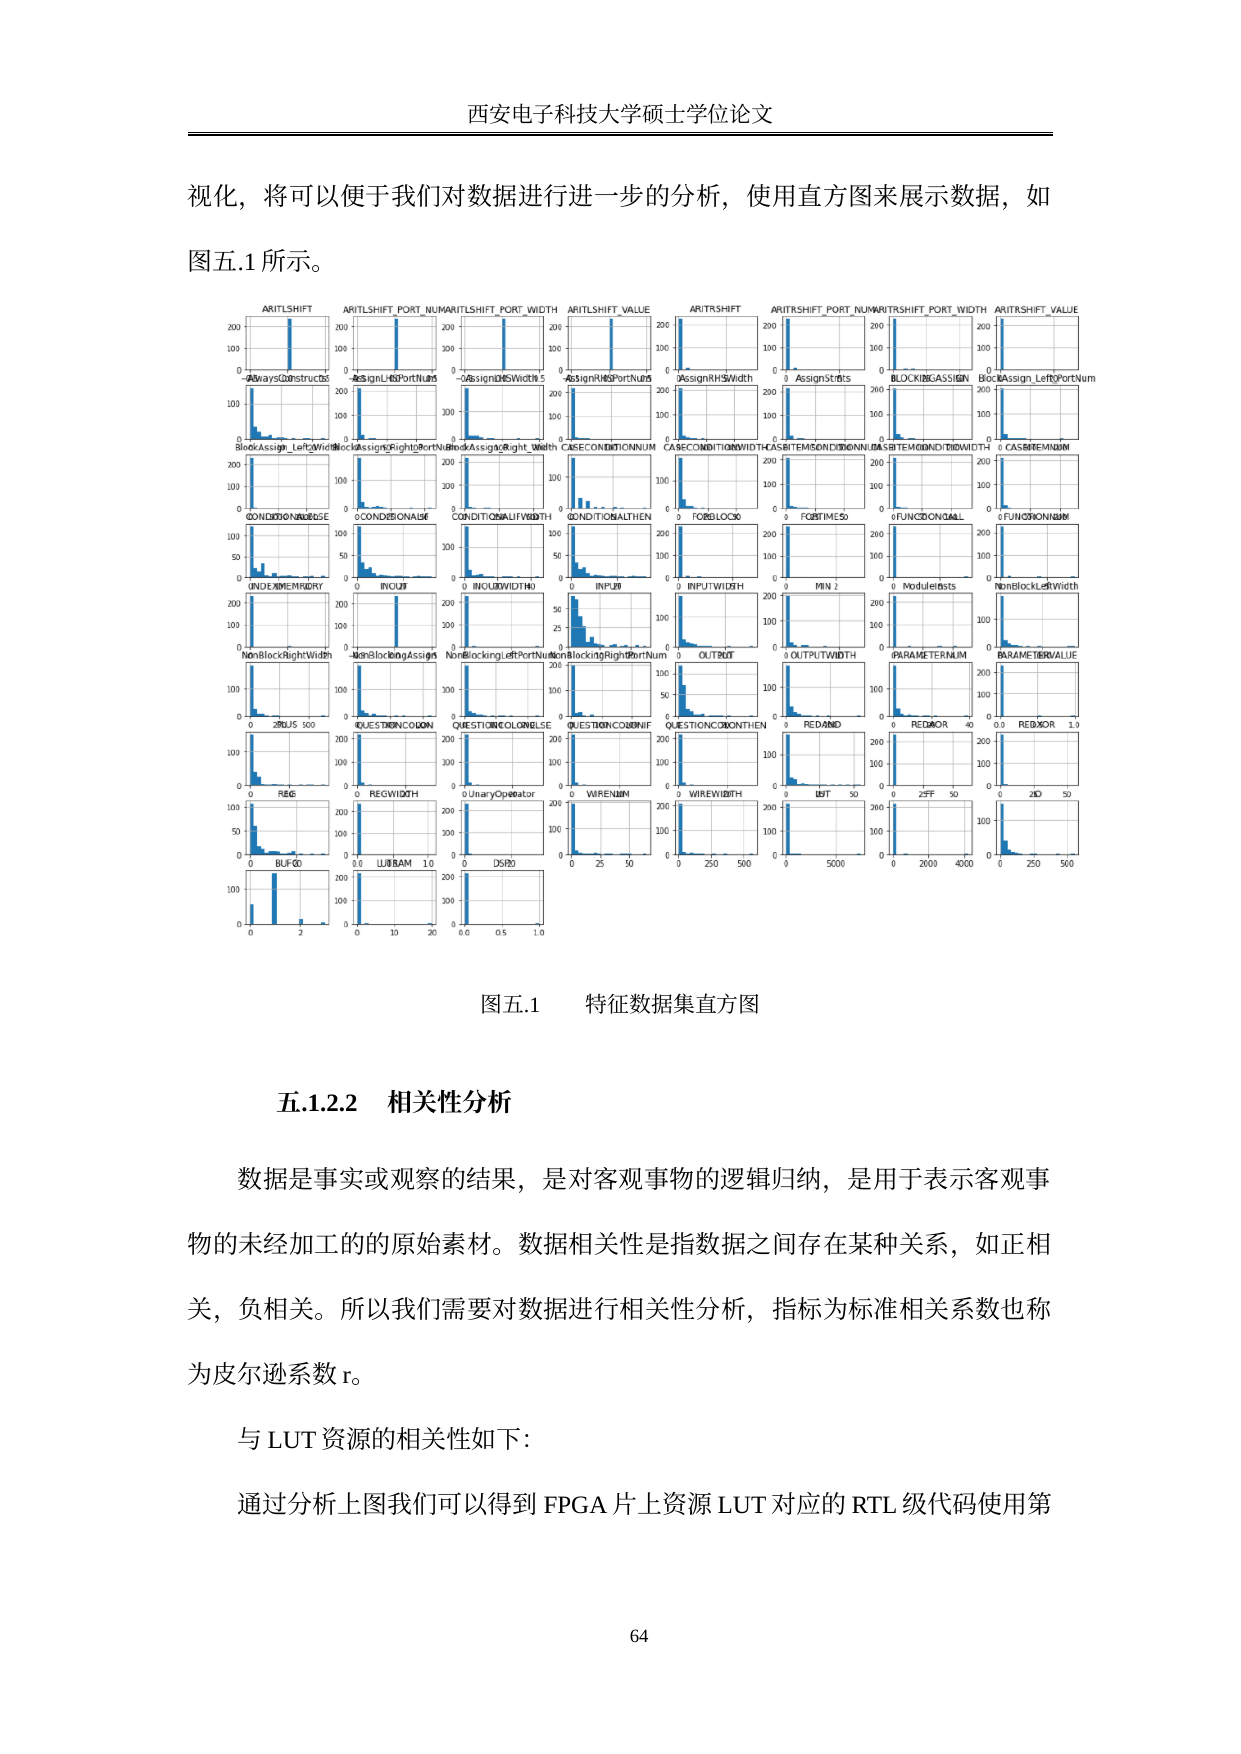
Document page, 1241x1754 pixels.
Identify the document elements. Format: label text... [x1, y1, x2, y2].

text 特征数据集直方图 [187, 987, 1053, 1019]
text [187, 1470, 1053, 1535]
text 数据是事实或观察的结果，是对客观事物的逻辑归纳，是用于表示客观事物的未经加工的的原始素材。数据相关性是指数据之间存在某种关系，如正相关，负相关。所以我们需要对数据进行相关性分析，指标为标准相关系数也称为皮尔逊系数r。 [187, 1145, 1053, 1405]
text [187, 162, 1053, 292]
subtitle 相关性分析 [276, 1068, 1053, 1133]
text 与LUT资源的相关性如下： [187, 1405, 1053, 1470]
picture [187, 292, 1101, 943]
